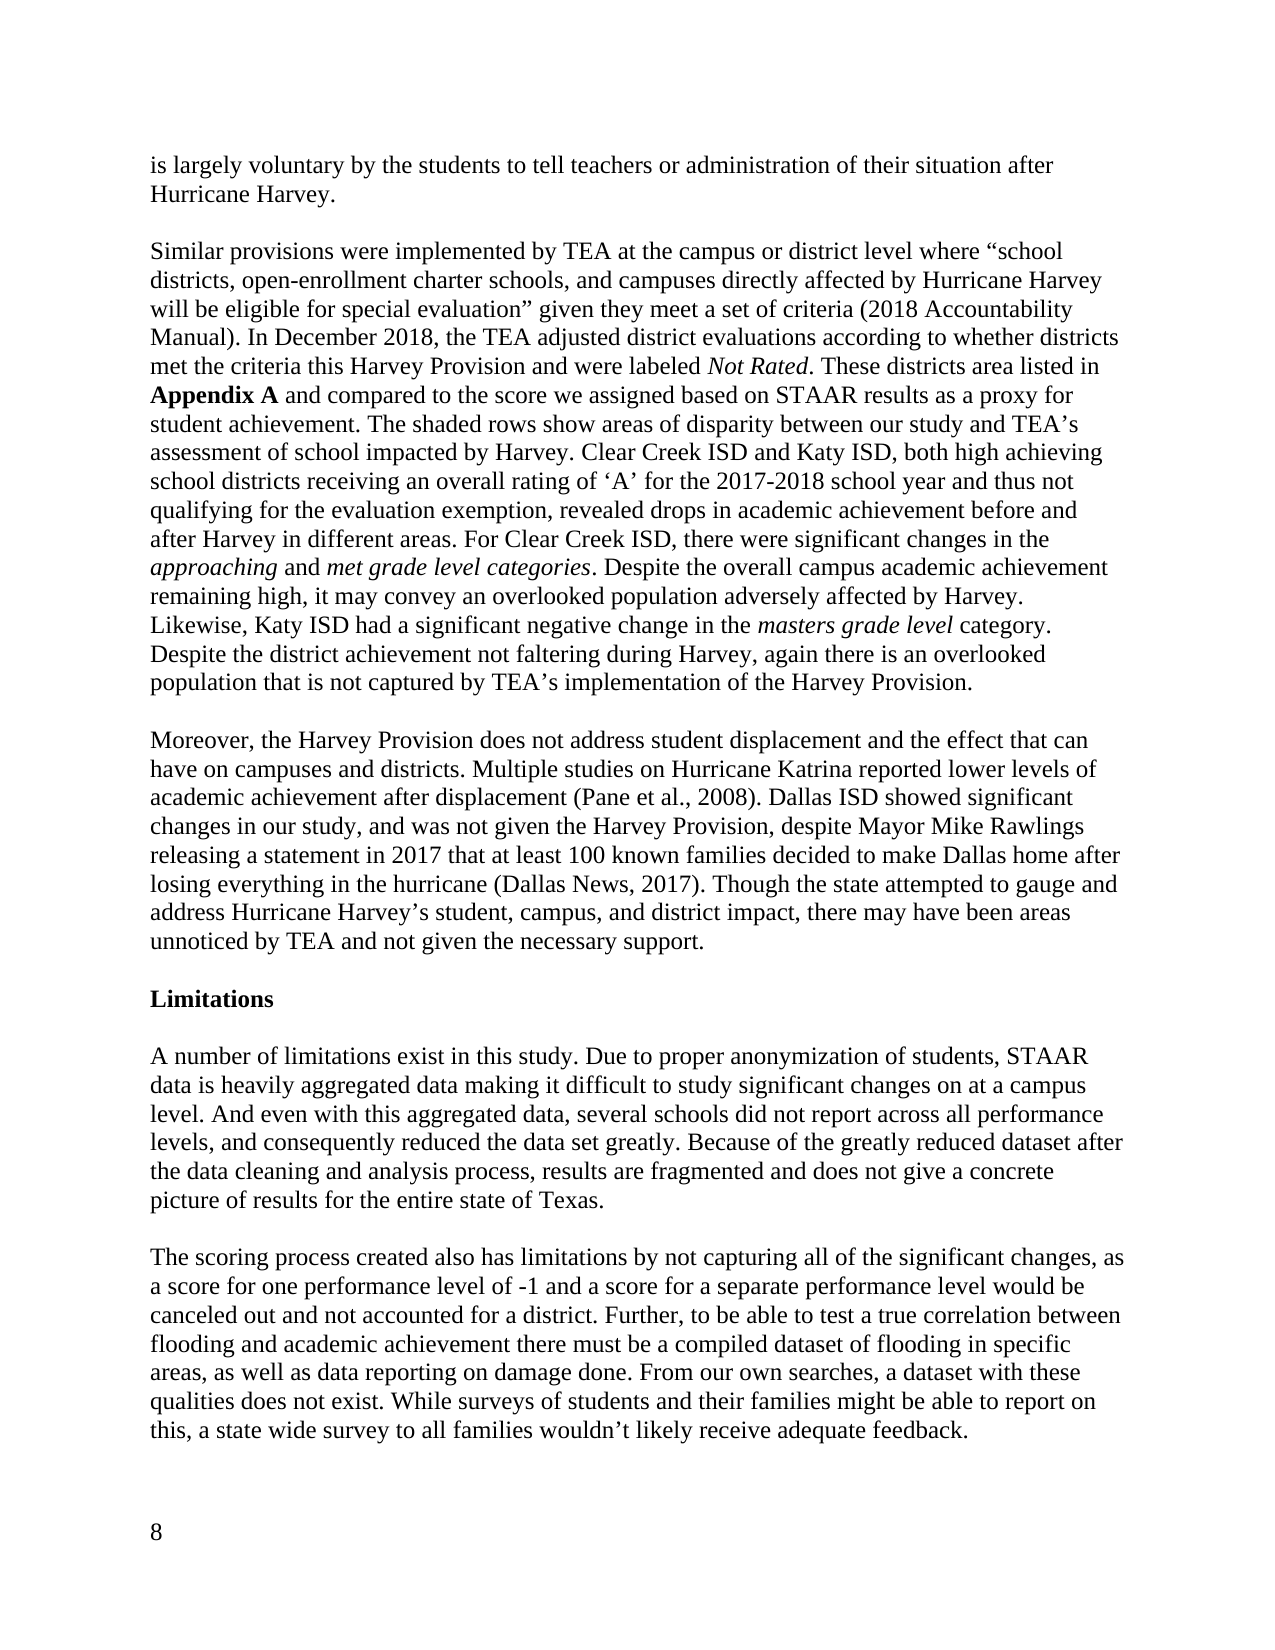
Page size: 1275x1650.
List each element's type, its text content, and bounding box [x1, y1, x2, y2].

text The scoring process created also has limitations by not capturing all of the significant changes, as a score for one performance level of -1 and a score for a separate performance level would be canceled out and not accounted for a district. Further, to be able to test a true correlation between flooding and academic achievement there must be a compiled dataset of flooding in specific areas, as well as data reporting on damage done. From our own searches, a dataset with these qualities does not exist. While surveys of students and their families might be able to report on this, a state wide survey to all families wouldn’t likely receive adequate feedback. [150, 1242, 1125, 1444]
text Similar provisions were implemented by TEA at the campus or district level where “school districts, open-enrollment charter schools, and campuses directly affected by Hurricane Harvey will be eligible for special evaluation” given they meet a set of criteria (2018 Accountability Manual). In December 2018, the TEA adjusted district evaluations according to whether districts met the criteria this Harvey Provision and were labeled Not Rated. These districts area listed in Appendix A and compared to the score we assigned based on STAAR results as a proxy for student achievement. The shaded rows show areas of disparity between our study and TEA’s assessment of school impacted by Harvey. Clear Creek ISD and Katy ISD, both high achieving school districts receiving an overall rating of ‘A’ for the 2017-2018 school year and thus not qualifying for the evaluation exemption, revealed drops in academic achievement before and after Harvey in different areas. For Clear Creek ISD, there were significant changes in the approaching and met grade level categories. Despite the overall campus academic achievement remaining high, it may convey an overlooked population adversely affected by Harvey. Likewise, Katy ISD had a significant negative change in the masters grade level category. Despite the district achievement not faltering during Harvey, again there is an overlooked population that is not captured by TEA’s implementation of the Harvey Provision. [150, 236, 1125, 696]
text Limitations [150, 984, 1125, 1012]
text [150, 150, 1125, 207]
text Moreover, the Harvey Provision does not address student displacement and the effect that can have on campuses and districts. Multiple studies on Hurricane Katrina reported lower levels of academic achievement after displacement (Pane et al., 2008). Dallas ISD showed significant changes in our study, and was not given the Harvey Provision, despite Mayor Mike Rawlings releasing a statement in 2017 that at least 100 known families decided to make Dallas home after losing everything in the hurricane (Dallas News, 2017). Though the state attempted to gauge and address Hurricane Harvey’s student, campus, and district impact, there may have been areas unnoticed by TEA and not given the necessary support. [150, 725, 1125, 955]
text A number of limitations exist in this study. Due to proper anonymization of students, STAAR data is heavily aggregated data making it difficult to study significant changes on at a campus level. And even with this aggregated data, several schools did not report across all performance levels, and consequently reduced the data set greatly. Because of the greatly reduced dataset after the data cleaning and analysis process, results are fragmented and does not give a concrete picture of results for the entire state of Texas. [150, 1041, 1125, 1214]
